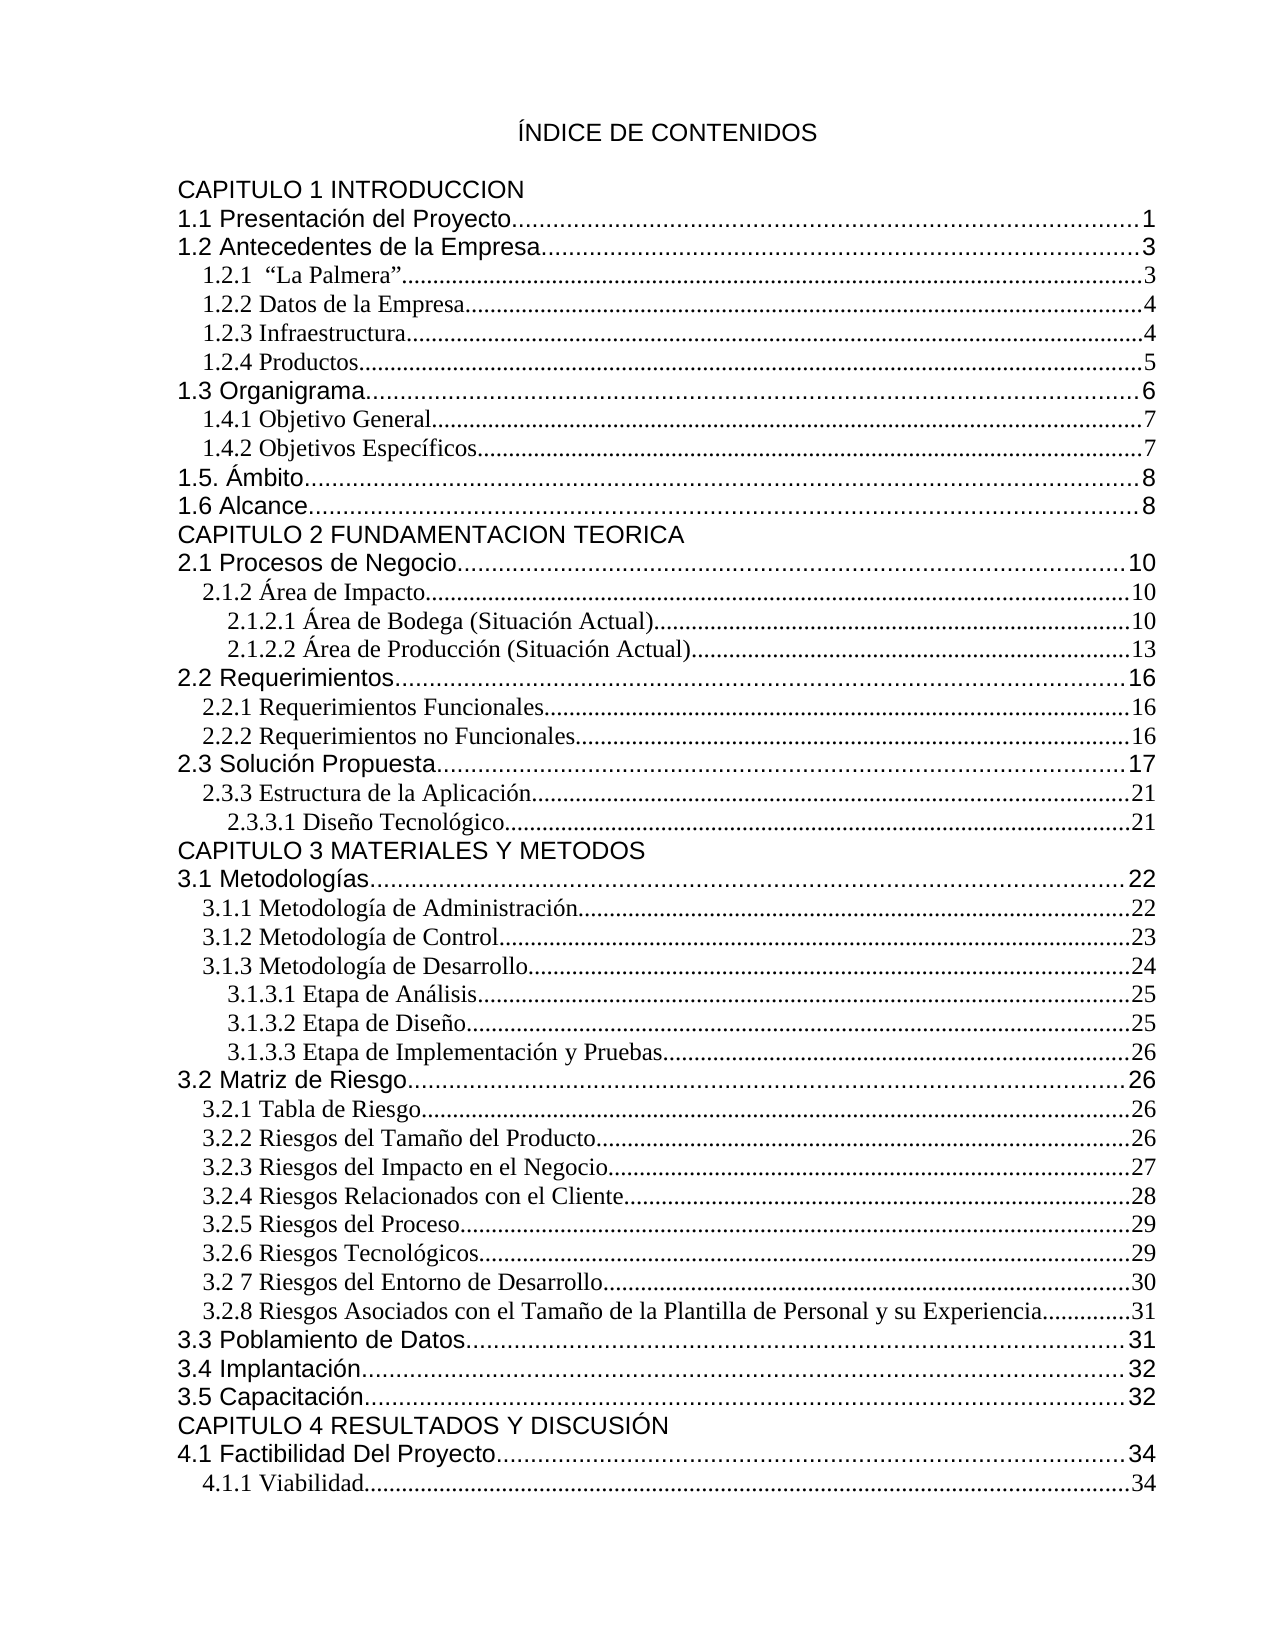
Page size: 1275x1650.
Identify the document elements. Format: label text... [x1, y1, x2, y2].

list Riesgos del Tamaño del Producto 26 [202, 1123, 1183, 1152]
list Productos 5 [202, 347, 1183, 376]
list Requerimientos Funcionales 16 [202, 692, 1183, 721]
list Objetivos Específicos 7 [202, 433, 1183, 462]
list Metodologías 22 [177, 865, 1183, 893]
list Tabla de Riesgo 26 [202, 1095, 1183, 1123]
list Área de Impacto 10 [202, 577, 1183, 606]
list Presentación del Proyecto 1 [177, 204, 1183, 232]
list Etapa de Implementación y Pruebas 26 [227, 1037, 1183, 1066]
list Diseño Tecnológico 21 [227, 807, 1183, 836]
list Infraestructura 4 [202, 318, 1183, 347]
list “La Palmera” 3 [202, 261, 1183, 289]
text ÍNDICE DE CONTENIDOS [413, 117, 921, 146]
list Antecedentes de la Empresa 3 [177, 232, 1183, 261]
list Riesgos Tecnológicos 29 [202, 1238, 1183, 1267]
list Requerimientos 16 [177, 664, 1183, 692]
text 3.2.8 Riesgos Asociados con el Tamaño de la Plantilla de Personal y su Experiencia 31 [202, 1296, 1183, 1324]
list Riesgos del Proceso 29 [202, 1209, 1183, 1238]
text 1.6 Alcance 8 [177, 491, 1183, 520]
text 2.1 Procesos de Negocio 10 [177, 549, 1183, 577]
list Metodología de Administración 22 [202, 893, 1183, 922]
text CAPITULO 4 RESULTADOS Y DISCUSIÓN [177, 1411, 1183, 1440]
list Organigrama 6 [177, 376, 1183, 405]
text CAPITULO 2 FUNDAMENTACION TEORICA [177, 520, 1183, 549]
list Riesgos del Impacto en el Negocio 27 [202, 1152, 1183, 1181]
list Implantación 32 [177, 1354, 1183, 1382]
list Etapa de Diseño 25 [227, 1008, 1183, 1037]
list Solución Propuesta 17 [177, 750, 1183, 778]
list Metodología de Desarrollo 24 [202, 951, 1183, 979]
list Poblamiento de Datos 31 [177, 1325, 1183, 1354]
list Riesgos Relacionados con el Cliente 28 [202, 1181, 1183, 1209]
list Viabilidad 34 [202, 1468, 1183, 1497]
list Factibilidad Del Proyecto 34 [177, 1440, 1183, 1468]
list Matriz de Riesgo 26 [177, 1066, 1183, 1095]
text CAPITULO 1 INTRODUCCION [177, 175, 1183, 204]
list Estructura de la Aplicación 21 [202, 778, 1183, 807]
list Área de Producción (Situación Actual) 13 [227, 634, 1183, 663]
list Metodología de Control 23 [202, 922, 1183, 951]
text 1.5. Ámbito 8 [177, 462, 1183, 491]
text 3.2 7 Riesgos del Entorno de Desarrollo 30 [202, 1267, 1183, 1296]
list Objetivo General 7 [202, 405, 1183, 433]
list Datos de la Empresa 4 [202, 289, 1183, 318]
list Capacitación 32 [177, 1382, 1183, 1411]
text CAPITULO 3 MATERIALES Y METODOS [177, 836, 1183, 865]
list Requerimientos no Funcionales 16 [202, 721, 1183, 749]
list Etapa de Análisis 25 [227, 979, 1183, 1008]
list Área de Bodega (Situación Actual) 10 [227, 606, 1183, 634]
